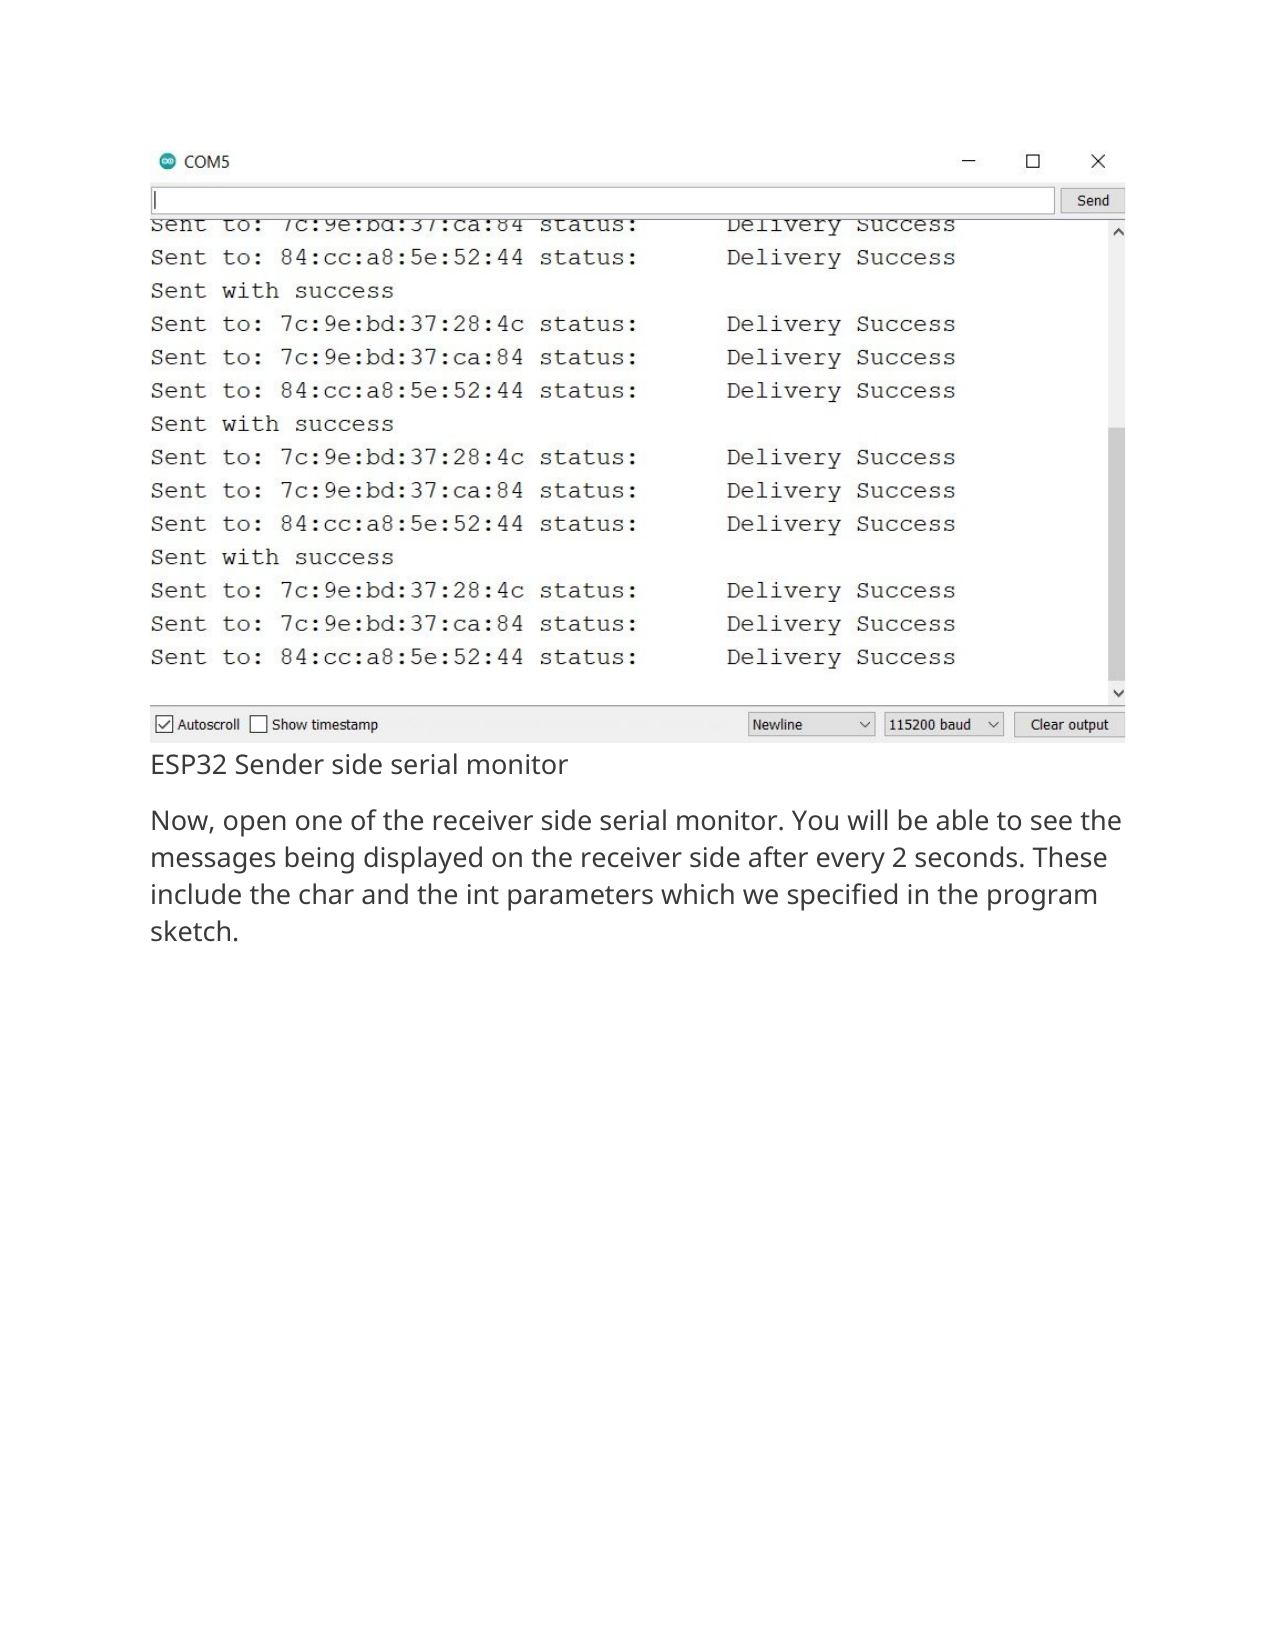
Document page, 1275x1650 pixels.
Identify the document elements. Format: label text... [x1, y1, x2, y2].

text Now, open one of the receiver side serial monitor. You will be able to see the messages being displayed on the receiver side after every 2 seconds. These include the char and the int parameters which we specified in the program sketch. [150, 802, 1125, 949]
text ESP32 Sender side serial monitor [150, 743, 1125, 782]
picture [150, 150, 1125, 743]
